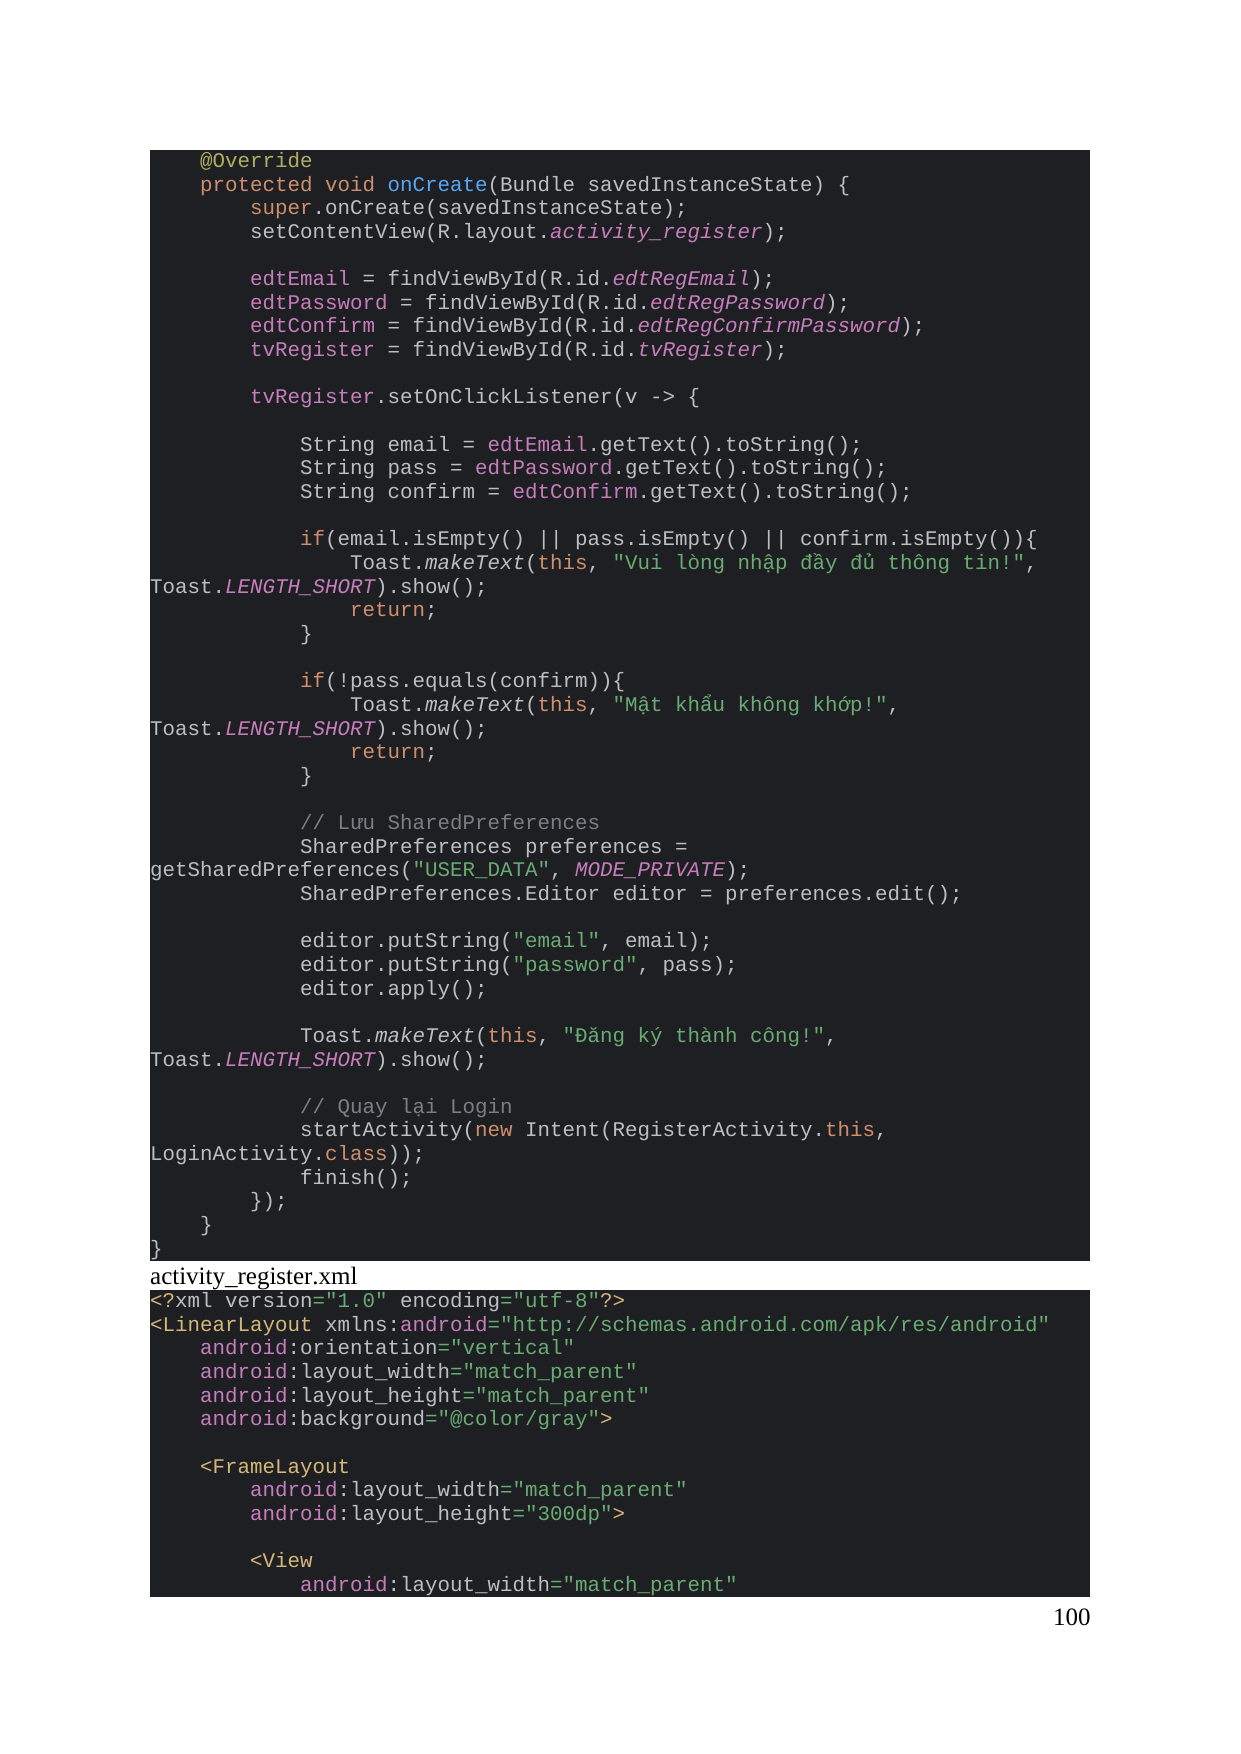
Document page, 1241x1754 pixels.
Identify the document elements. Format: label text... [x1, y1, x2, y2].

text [150, 1290, 1090, 1597]
text activity_register.xml [150, 1261, 1090, 1290]
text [150, 150, 1090, 1261]
